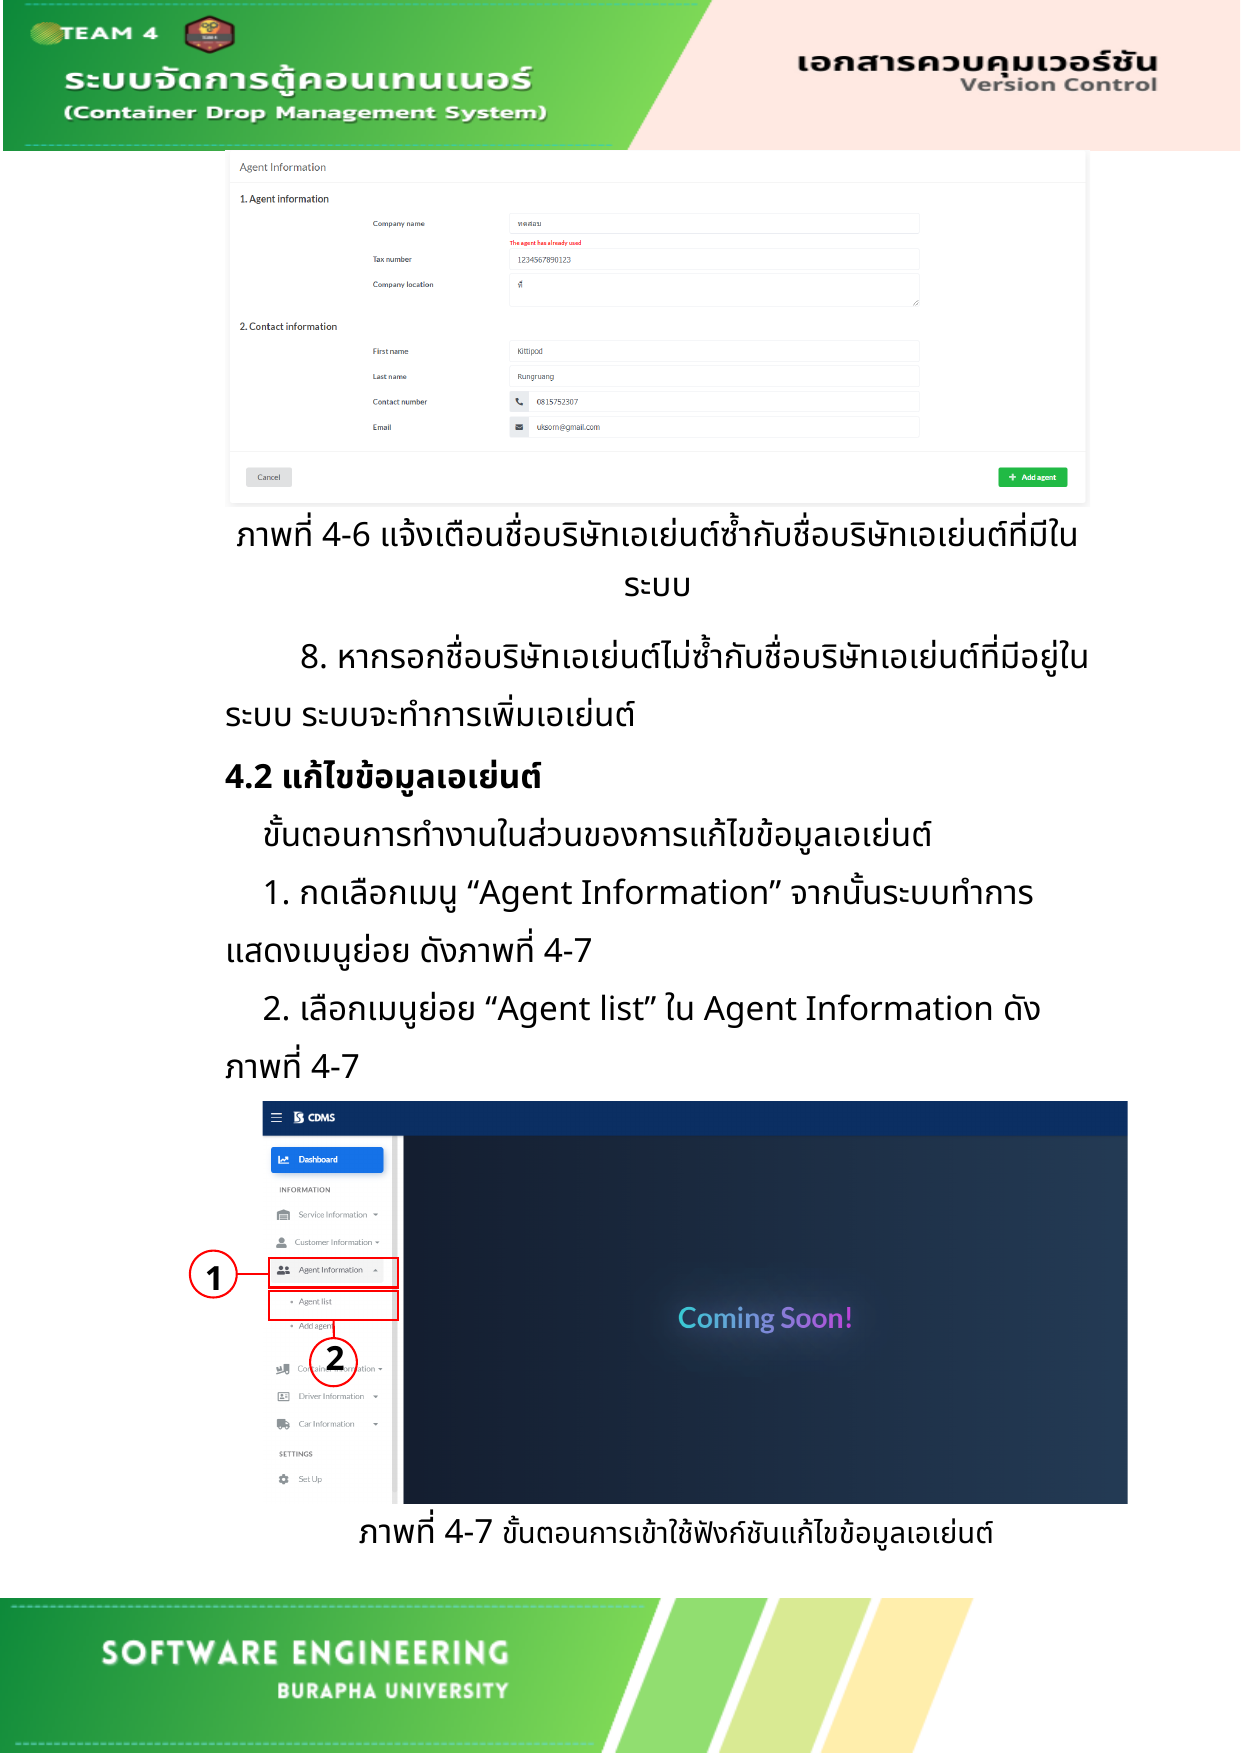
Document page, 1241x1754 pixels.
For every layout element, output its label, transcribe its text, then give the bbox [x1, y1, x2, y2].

picture [3, 0, 1241, 507]
picture [270, 1259, 397, 1286]
picture [262, 1101, 1128, 1504]
picture [0, 1598, 1238, 1753]
subtitle 4.2 แก้ไขข้อมูลเอเย่นต์ [225, 753, 1090, 803]
text ขั้นตอนการทำงานในส่วนของการแก้ไขข้อมูลเอเย่นต์ [225, 811, 1090, 861]
text 1. กดเลือกเมนู “Agent Information” จากนั้นระบบทำการแสดงเมนูย่อย ดังภาพที่ 4-7 [225, 869, 1090, 978]
text 8. หากรอกชื่อบริษัทเอเย่นต์ไม่ซ้ำกับชื่อบริษัทเอเย่นต์ที่มีอยู่ในระบบ ระบบจะทำการเพิ่มเอเย่นต์ [225, 633, 1090, 741]
text 2. เลือกเมนูย่อย “Agent list” ใน Agent Information ดังภาพที่ 4-7 [225, 985, 1090, 1094]
text ภาพที่ 4-7 ขั้นตอนการเข้าใช้ฟังก์ชันแก้ไขข้อมูลเอเย่นต์ [225, 1508, 1090, 1559]
text ภาพที่ 4-6 แจ้งเตือนชื่อบริษัทเอเย่นต์ซ้ำกับชื่อบริษัทเอเย่นต์ที่มีในระบบ [225, 511, 1090, 612]
